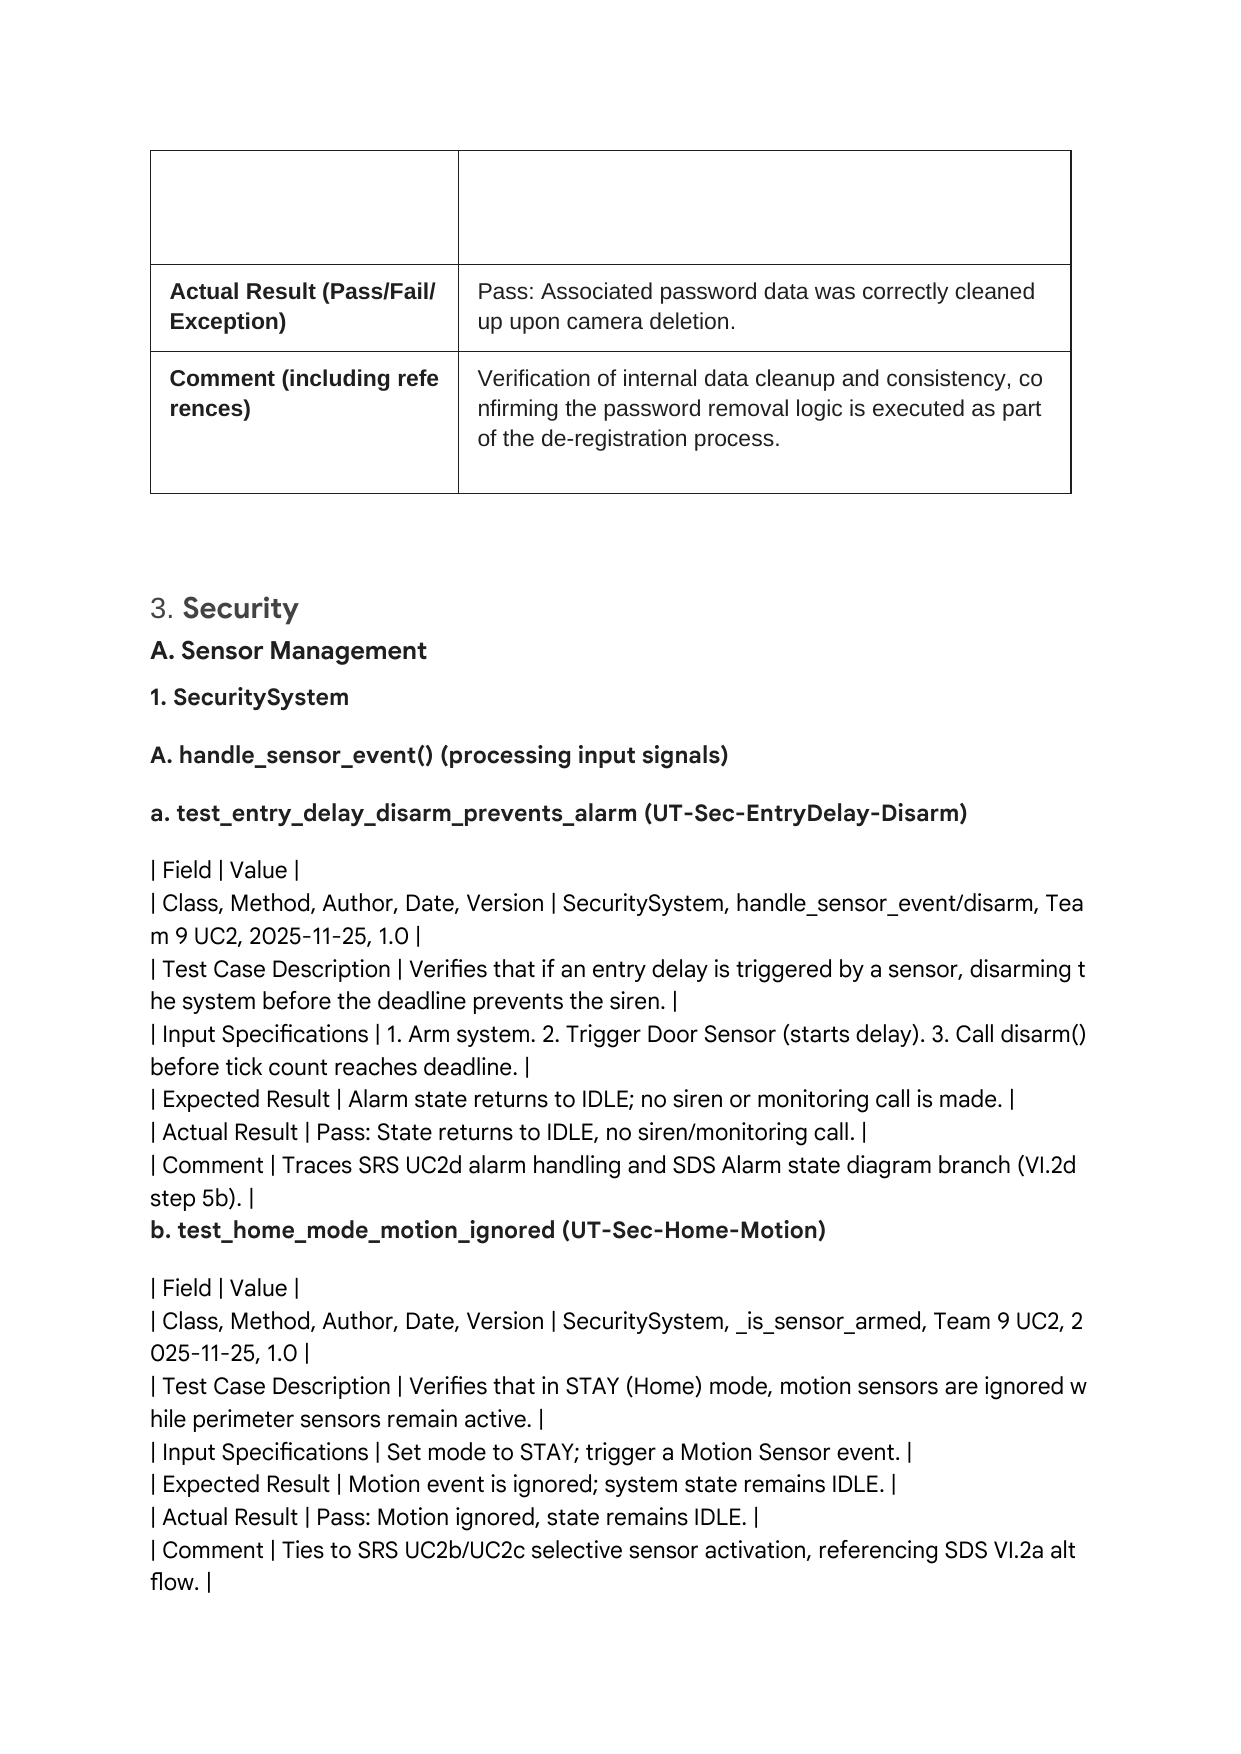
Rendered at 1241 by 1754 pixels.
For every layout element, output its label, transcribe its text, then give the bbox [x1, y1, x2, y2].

text | Test Case Description | Verifies that if an entry delay is triggered by a sensor, disarming the system before the deadline prevents the siren. | [150, 955, 1090, 1016]
text | Class, Method, Author, Date, Version | SecuritySystem, handle_sensor_event/disarm, Team 9 UC2, 2025-11-25, 1.0 | [150, 889, 1090, 951]
text 1. SecuritySystem [150, 683, 1090, 712]
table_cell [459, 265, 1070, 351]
text | Comment | Traces SRS UC2d alarm handling and SDS Alarm state diagram branch (VI.2d step 5b). | [150, 1151, 1090, 1212]
subtitle 3. Security [150, 590, 1090, 627]
text a. test_entry_delay_disarm_prevents_alarm (UT-Sec-EntryDelay-Disarm) [150, 799, 1090, 828]
text | Field | Value | [150, 1274, 1090, 1303]
text | Class, Method, Author, Date, Version | SecuritySystem, _is_sensor_armed, Team 9 UC2, 2025-11-25, 1.0 | [150, 1307, 1090, 1368]
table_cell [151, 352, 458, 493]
text | Expected Result | Motion event is ignored; system state remains IDLE. | [150, 1470, 1090, 1499]
text A. handle_sensor_event() (processing input signals) [150, 741, 1090, 770]
text | Expected Result | Alarm state returns to IDLE; no siren or monitoring call is made. | [150, 1086, 1090, 1114]
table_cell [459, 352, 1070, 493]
text | Comment | Ties to SRS UC2b/UC2c selective sensor activation, referencing SDS VI.2a alt flow. | [150, 1536, 1090, 1597]
text | Actual Result | Pass: State returns to IDLE, no siren/monitoring call. | [150, 1118, 1090, 1147]
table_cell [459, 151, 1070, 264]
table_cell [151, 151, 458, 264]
text | Actual Result | Pass: Motion ignored, state remains IDLE. | [150, 1503, 1090, 1532]
text | Test Case Description | Verifies that in STAY (Home) mode, motion sensors are ignored while perimeter sensors remain active. | [150, 1372, 1090, 1434]
text b. test_home_mode_motion_ignored (UT-Sec-Home-Motion) [150, 1216, 1090, 1245]
text | Input Specifications | 1. Arm system. 2. Trigger Door Sensor (starts delay). 3. Call disarm() before tick count reaches deadline. | [150, 1020, 1090, 1082]
text | Field | Value | [150, 857, 1090, 885]
subtitle A. Sensor Management [150, 635, 1090, 667]
text | Input Specifications | Set mode to STAY; trigger a Motion Sensor event. | [150, 1438, 1090, 1466]
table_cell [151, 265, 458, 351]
